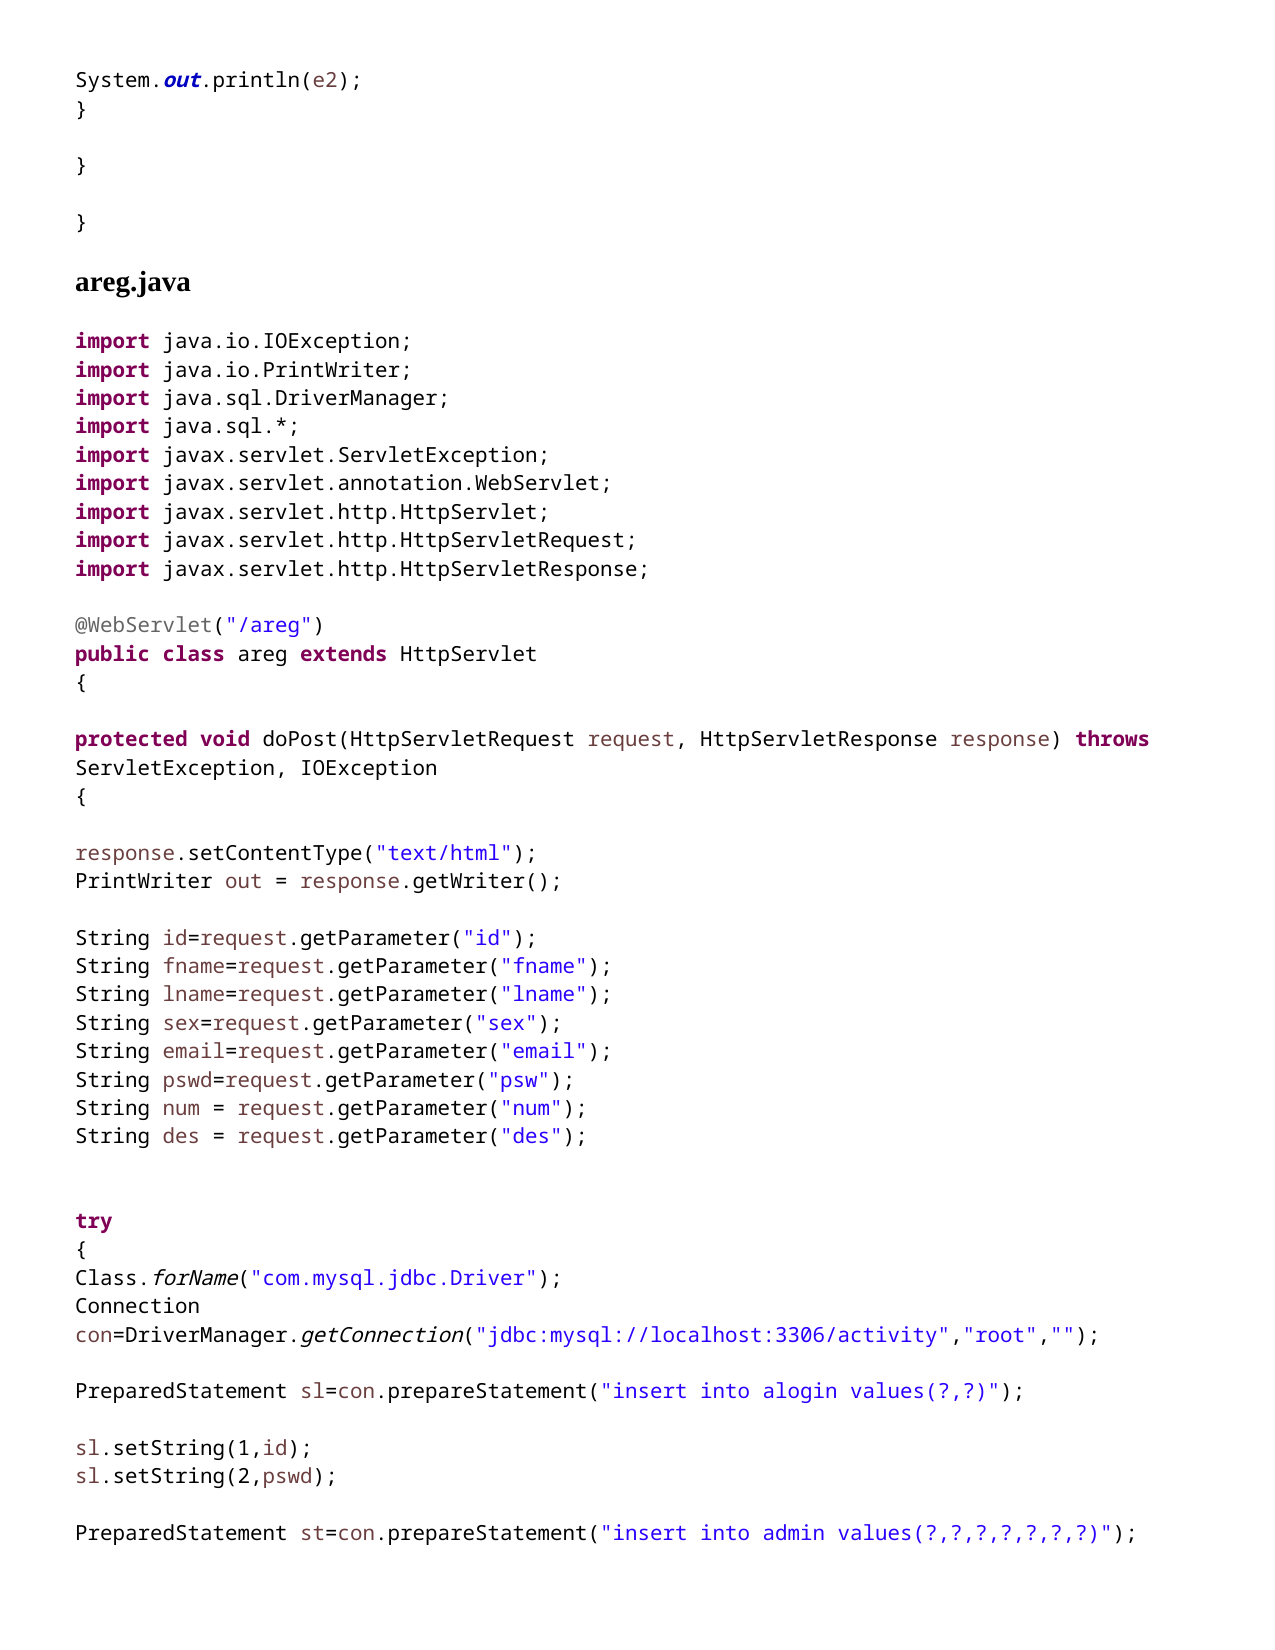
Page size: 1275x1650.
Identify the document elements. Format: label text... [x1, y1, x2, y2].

text response.setContentType("text/html"); [75, 838, 1209, 866]
text String pswd=request.getParameter("psw"); [75, 1065, 1209, 1093]
text import java.io.IOException; [75, 326, 1209, 355]
text String des = request.getParameter("des"); [75, 1122, 1209, 1150]
text import javax.servlet.ServletException; [75, 440, 1209, 468]
text String id=request.getParameter("id"); [75, 923, 1209, 951]
text import javax.servlet.annotation.WebServlet; [75, 468, 1209, 497]
text String sex=request.getParameter("sex"); [75, 1008, 1209, 1036]
text protected void doPost(HttpServletRequest request, HttpServletResponse response) throws ServletException, IOException [75, 724, 1209, 781]
text import java.io.PrintWriter; [75, 355, 1209, 383]
text PreparedStatement st=con.prepareStatement("insert into admin values(?,?,?,?,?,?,?)"); [75, 1518, 1209, 1546]
text sl.setString(1,id); [75, 1433, 1209, 1461]
text import javax.servlet.http.HttpServletRequest; [75, 525, 1209, 554]
text public class areg extends HttpServlet [75, 639, 1209, 667]
text Connection con=DriverManager.getConnection("jdbc:mysql://localhost:3306/activity","root",""); [75, 1291, 1209, 1348]
text import java.sql.DriverManager; [75, 383, 1209, 412]
text try [75, 1206, 1209, 1234]
text import javax.servlet.http.HttpServletResponse; [75, 554, 1209, 582]
text String lname=request.getParameter("lname"); [75, 979, 1209, 1008]
text } [75, 94, 1209, 122]
text { [75, 667, 1209, 696]
text System.out.println(e2); [75, 66, 1209, 94]
text import java.sql.*; [75, 412, 1209, 440]
text Class.forName("com.mysql.jdbc.Driver"); [75, 1263, 1209, 1291]
text { [75, 1234, 1209, 1263]
text @WebServlet("/areg") [75, 611, 1209, 639]
text String email=request.getParameter("email"); [75, 1036, 1209, 1065]
text String fname=request.getParameter("fname"); [75, 951, 1209, 979]
text String num = request.getParameter("num"); [75, 1093, 1209, 1122]
text } [75, 151, 1209, 179]
text { [75, 781, 1209, 810]
text import javax.servlet.http.HttpServlet; [75, 497, 1209, 525]
text sl.setString(2,pswd); [75, 1461, 1209, 1490]
text PreparedStatement sl=con.prepareStatement("insert into alogin values(?,?)"); [75, 1376, 1209, 1405]
text } [75, 207, 1209, 236]
text PrintWriter out = response.getWriter(); [75, 866, 1209, 894]
text areg.java [75, 264, 1209, 298]
